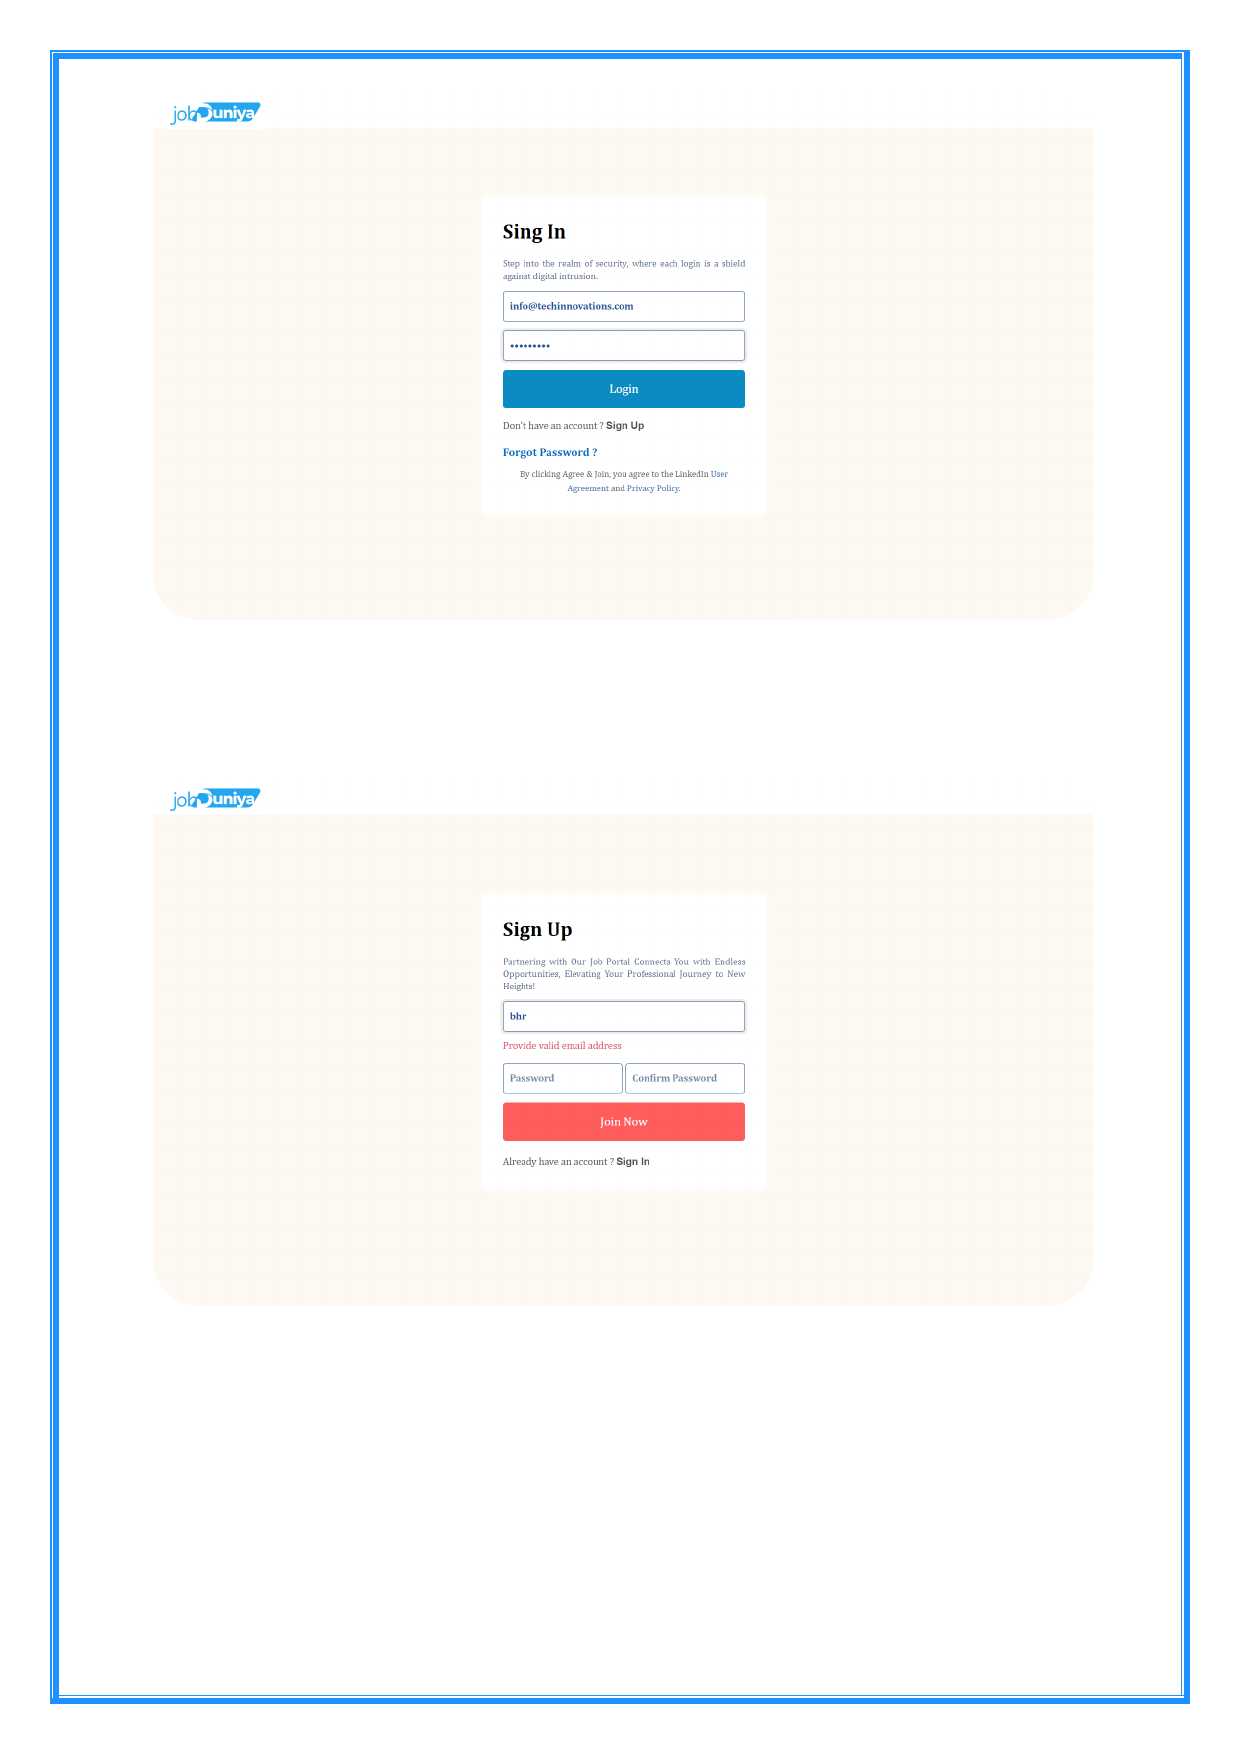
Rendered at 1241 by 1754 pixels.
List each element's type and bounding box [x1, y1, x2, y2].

picture [153, 776, 1094, 1306]
picture [153, 90, 1094, 620]
